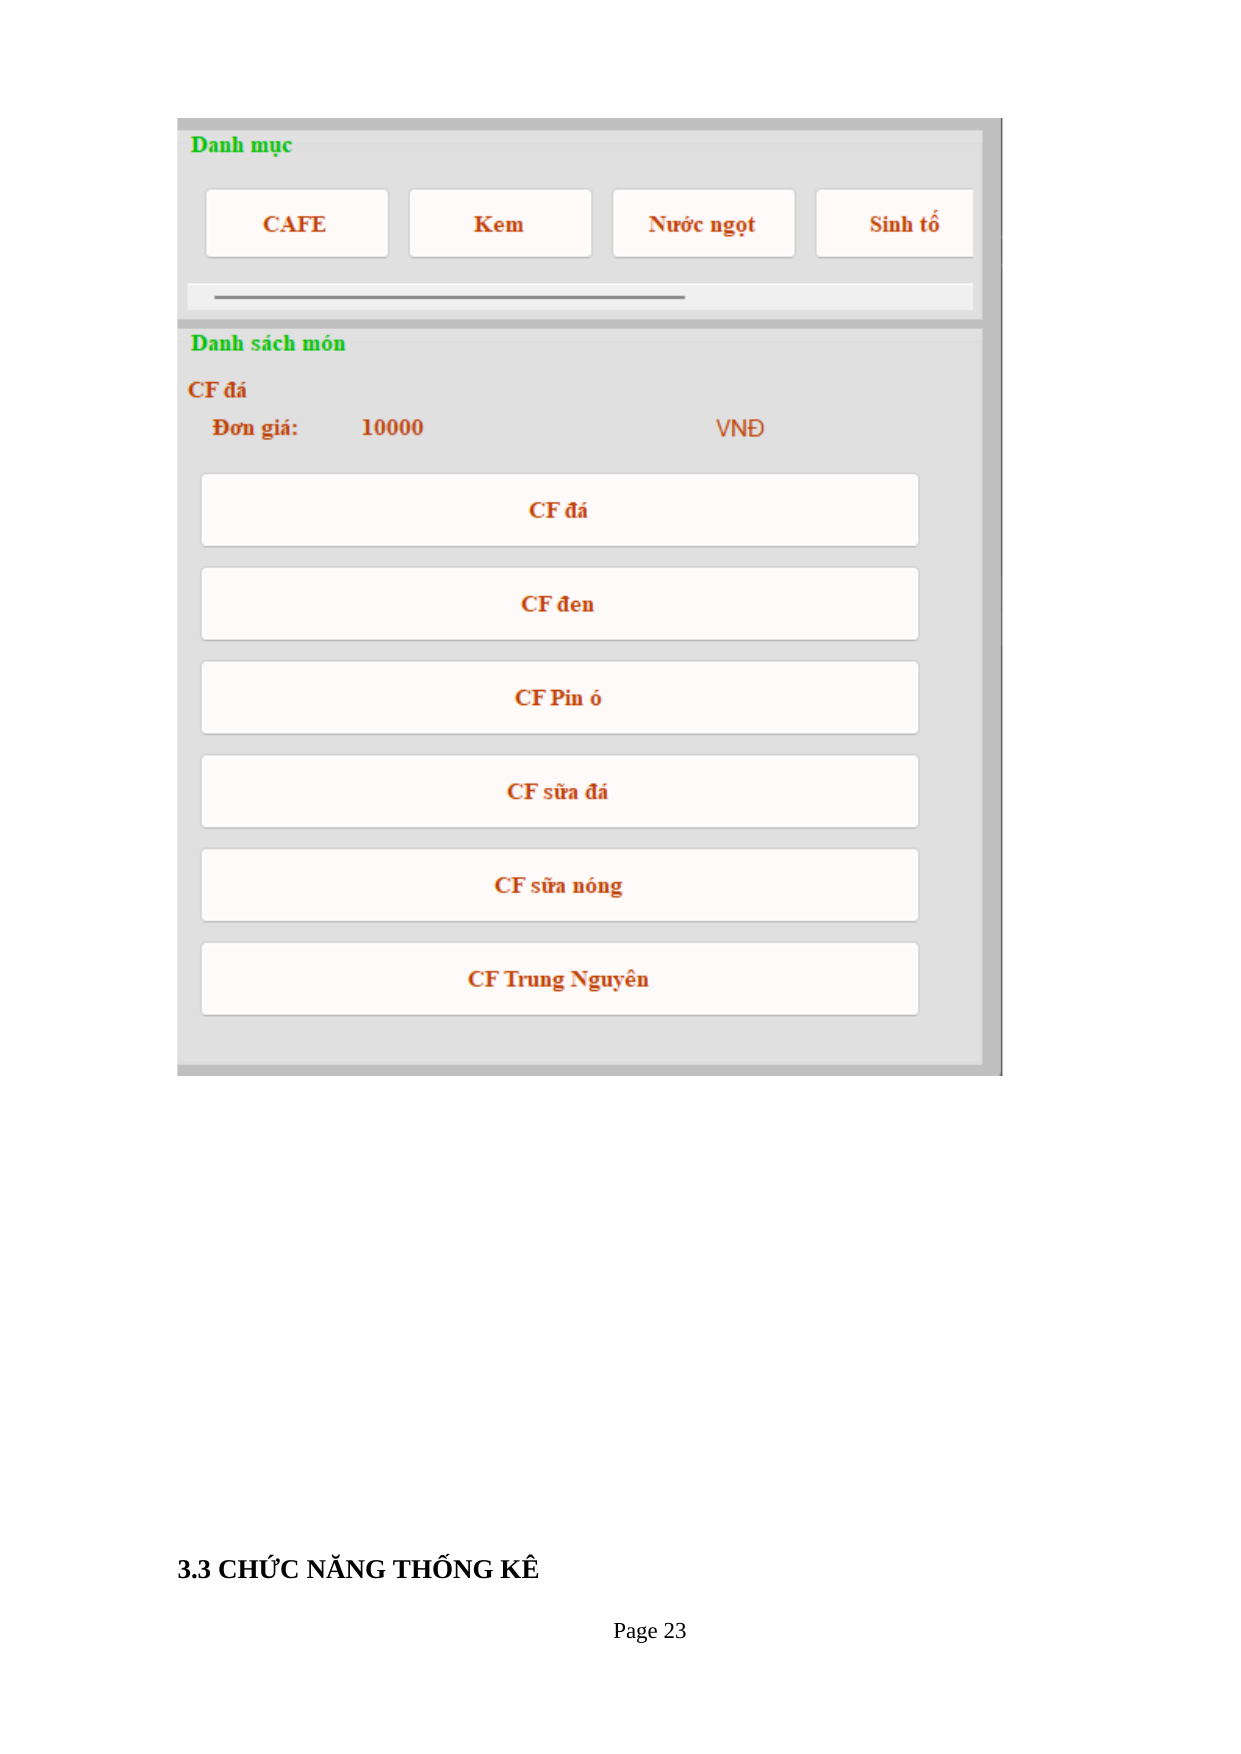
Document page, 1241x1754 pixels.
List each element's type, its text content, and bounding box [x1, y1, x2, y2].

text Chức năng thống kê [177, 1553, 1122, 1584]
picture [177, 118, 1003, 1076]
